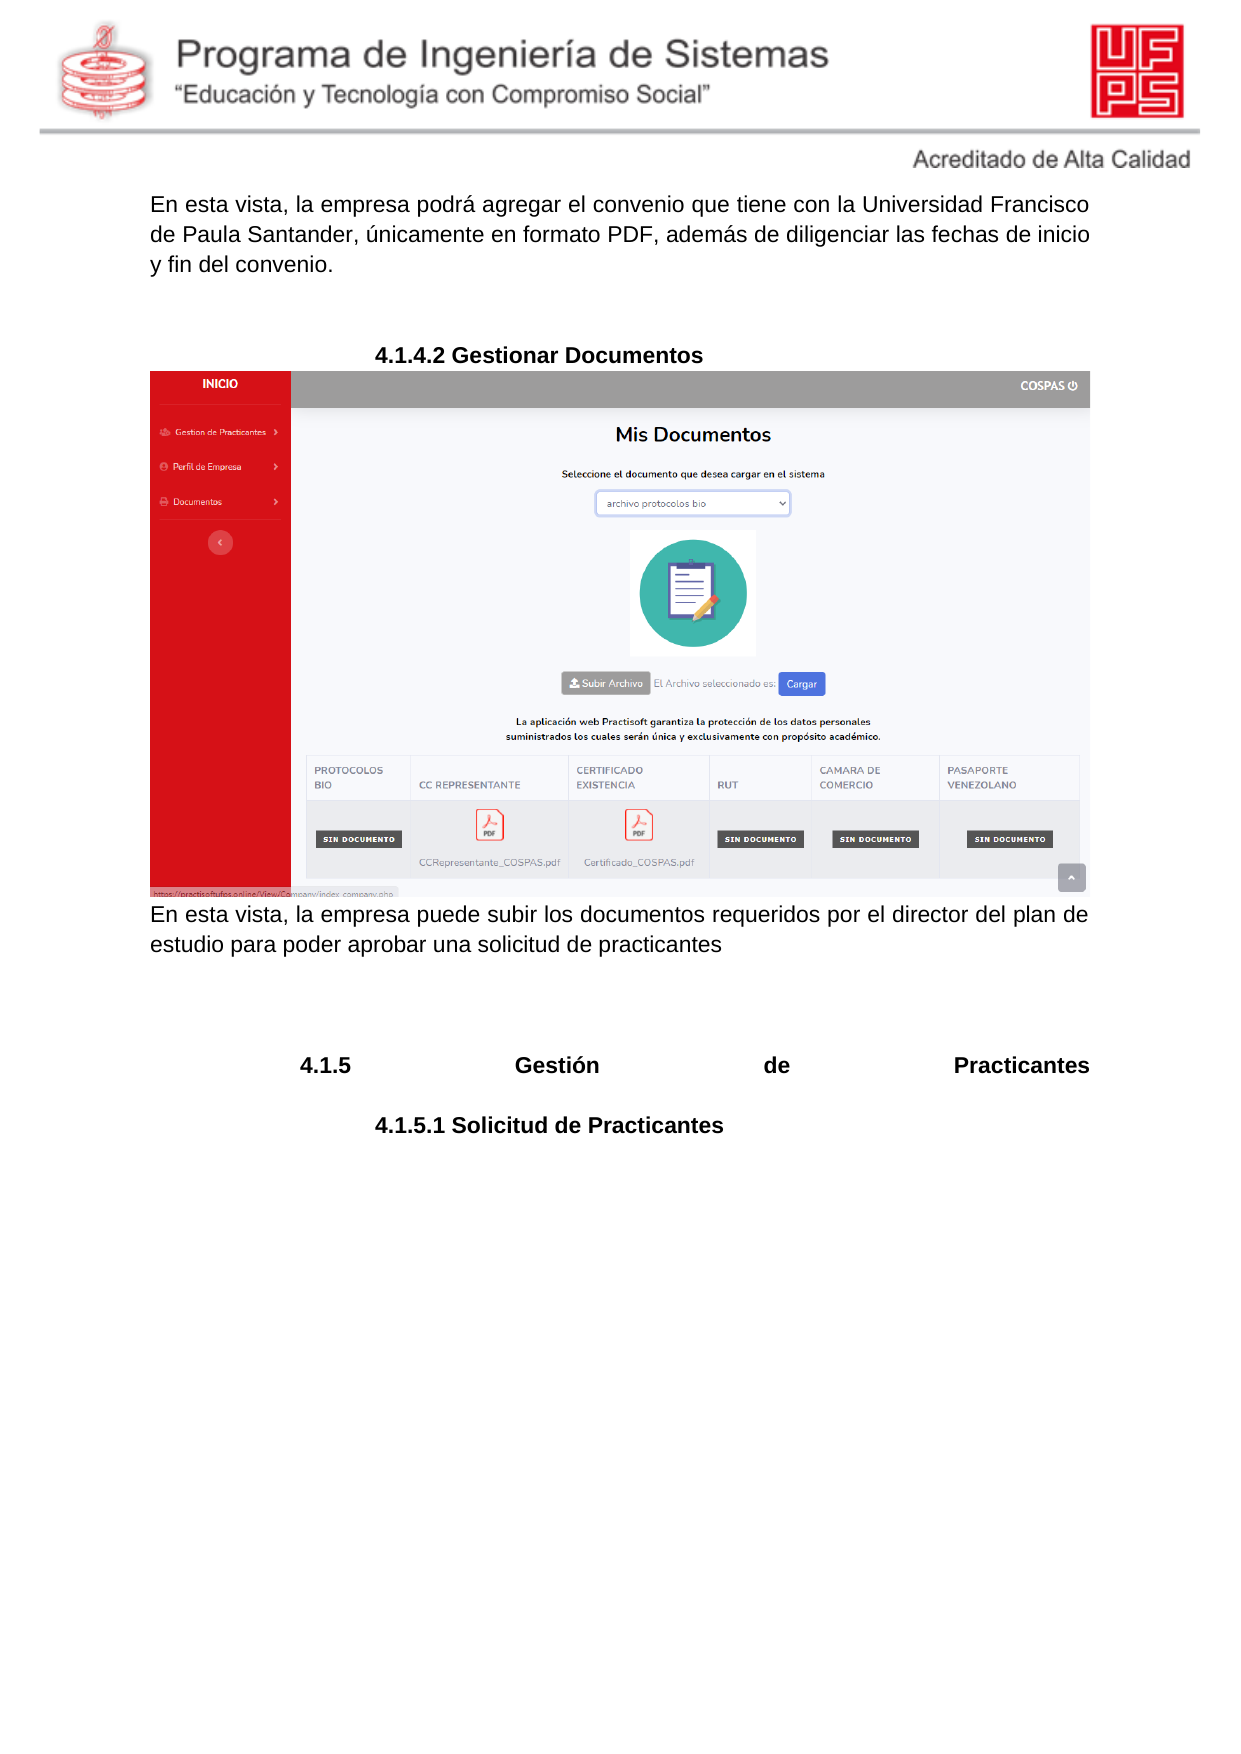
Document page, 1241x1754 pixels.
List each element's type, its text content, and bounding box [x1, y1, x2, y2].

text 4.1.4.2 Gestionar Documentos [150, 342, 1090, 368]
text En esta vista, la empresa podrá agregar el convenio que tiene con la Universidad Francisco de Paula Santander, únicamente en formato PDF, además de diligenciar las fechas de inicio y fin del convenio. [150, 150, 1090, 277]
text 4.1.5 Gestión de Practicantes 4.1.5.1 Solicitud de Practicantes [225, 1052, 1090, 1138]
text En esta vista, la empresa puede subir los documentos requeridos por el director del plan de estudio para poder aprobar una solicitud de practicantes [150, 901, 1090, 957]
picture [150, 371, 1091, 897]
picture [39, 18, 1201, 168]
